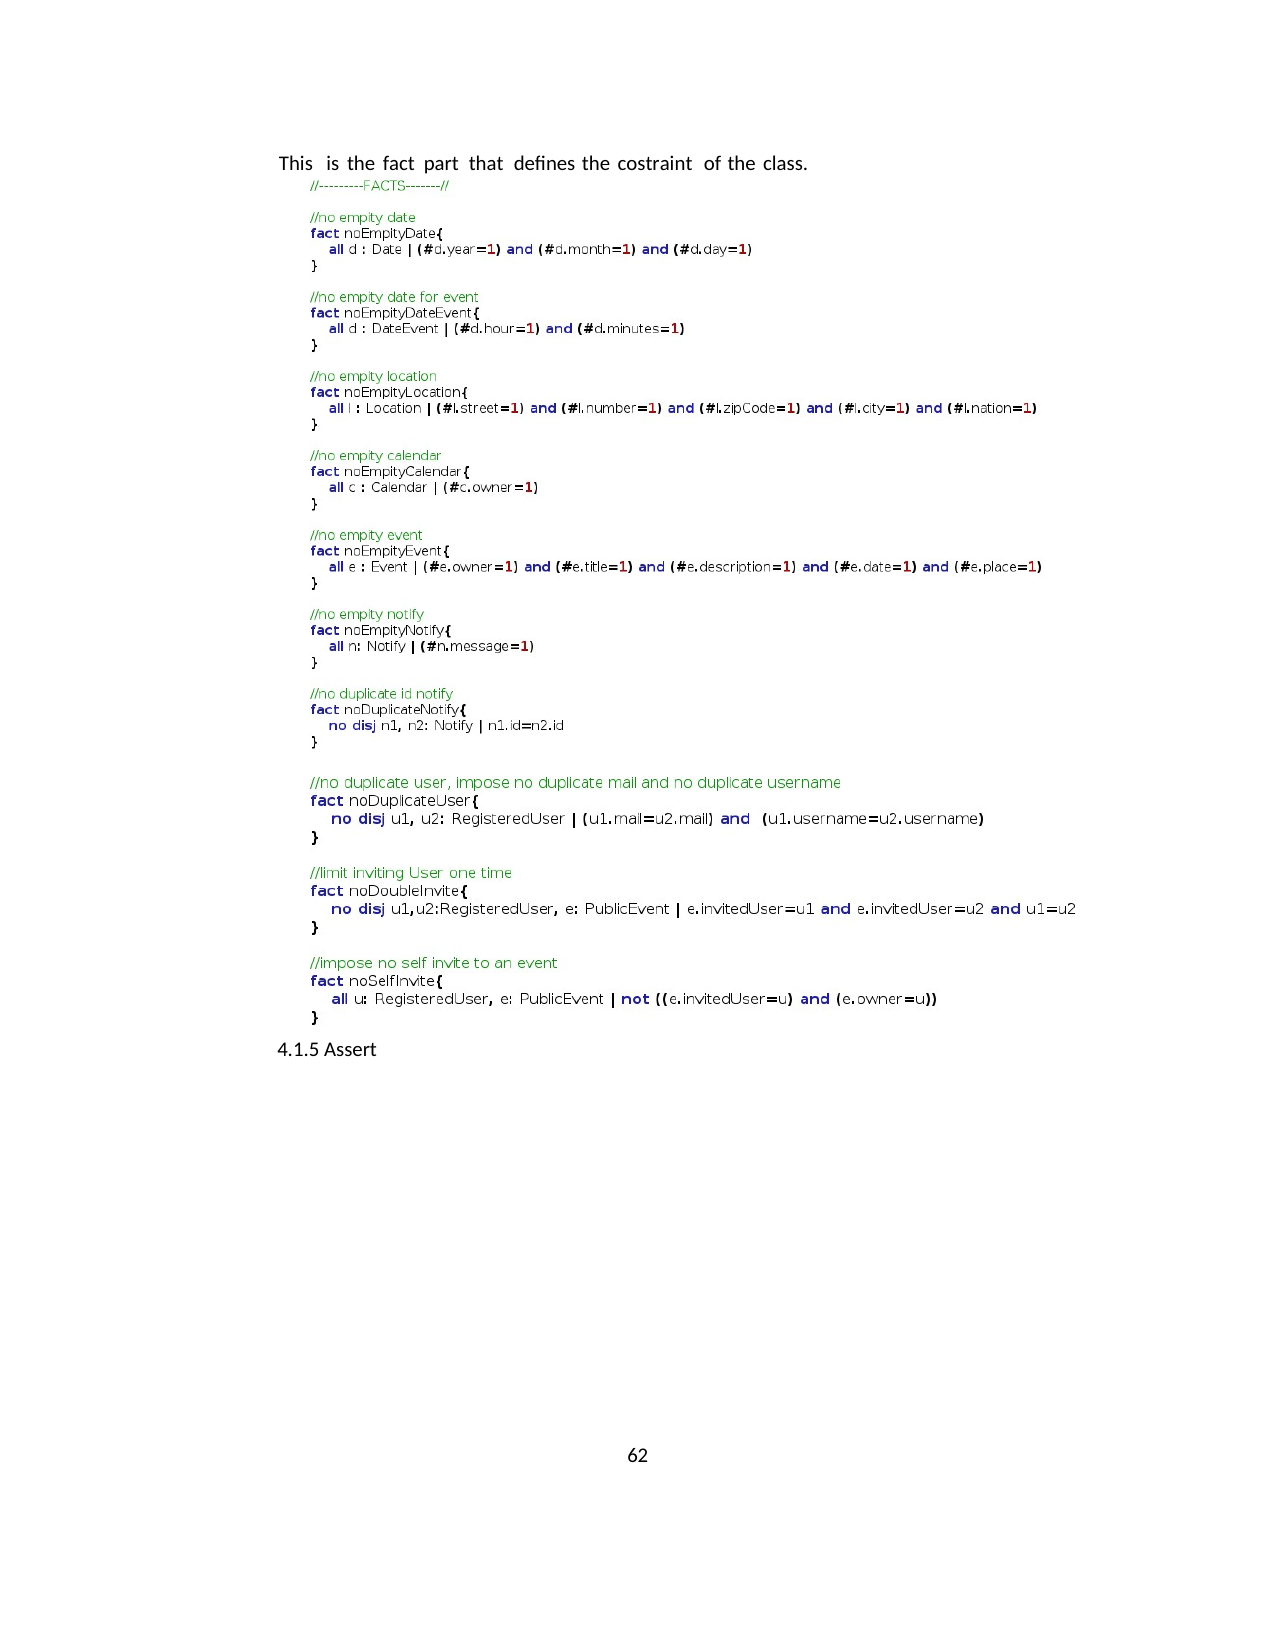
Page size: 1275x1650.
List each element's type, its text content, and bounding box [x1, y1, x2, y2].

picture [309, 170, 1078, 759]
picture [309, 760, 1078, 1036]
text 4.1.5 Assert [277, 1036, 1127, 1061]
